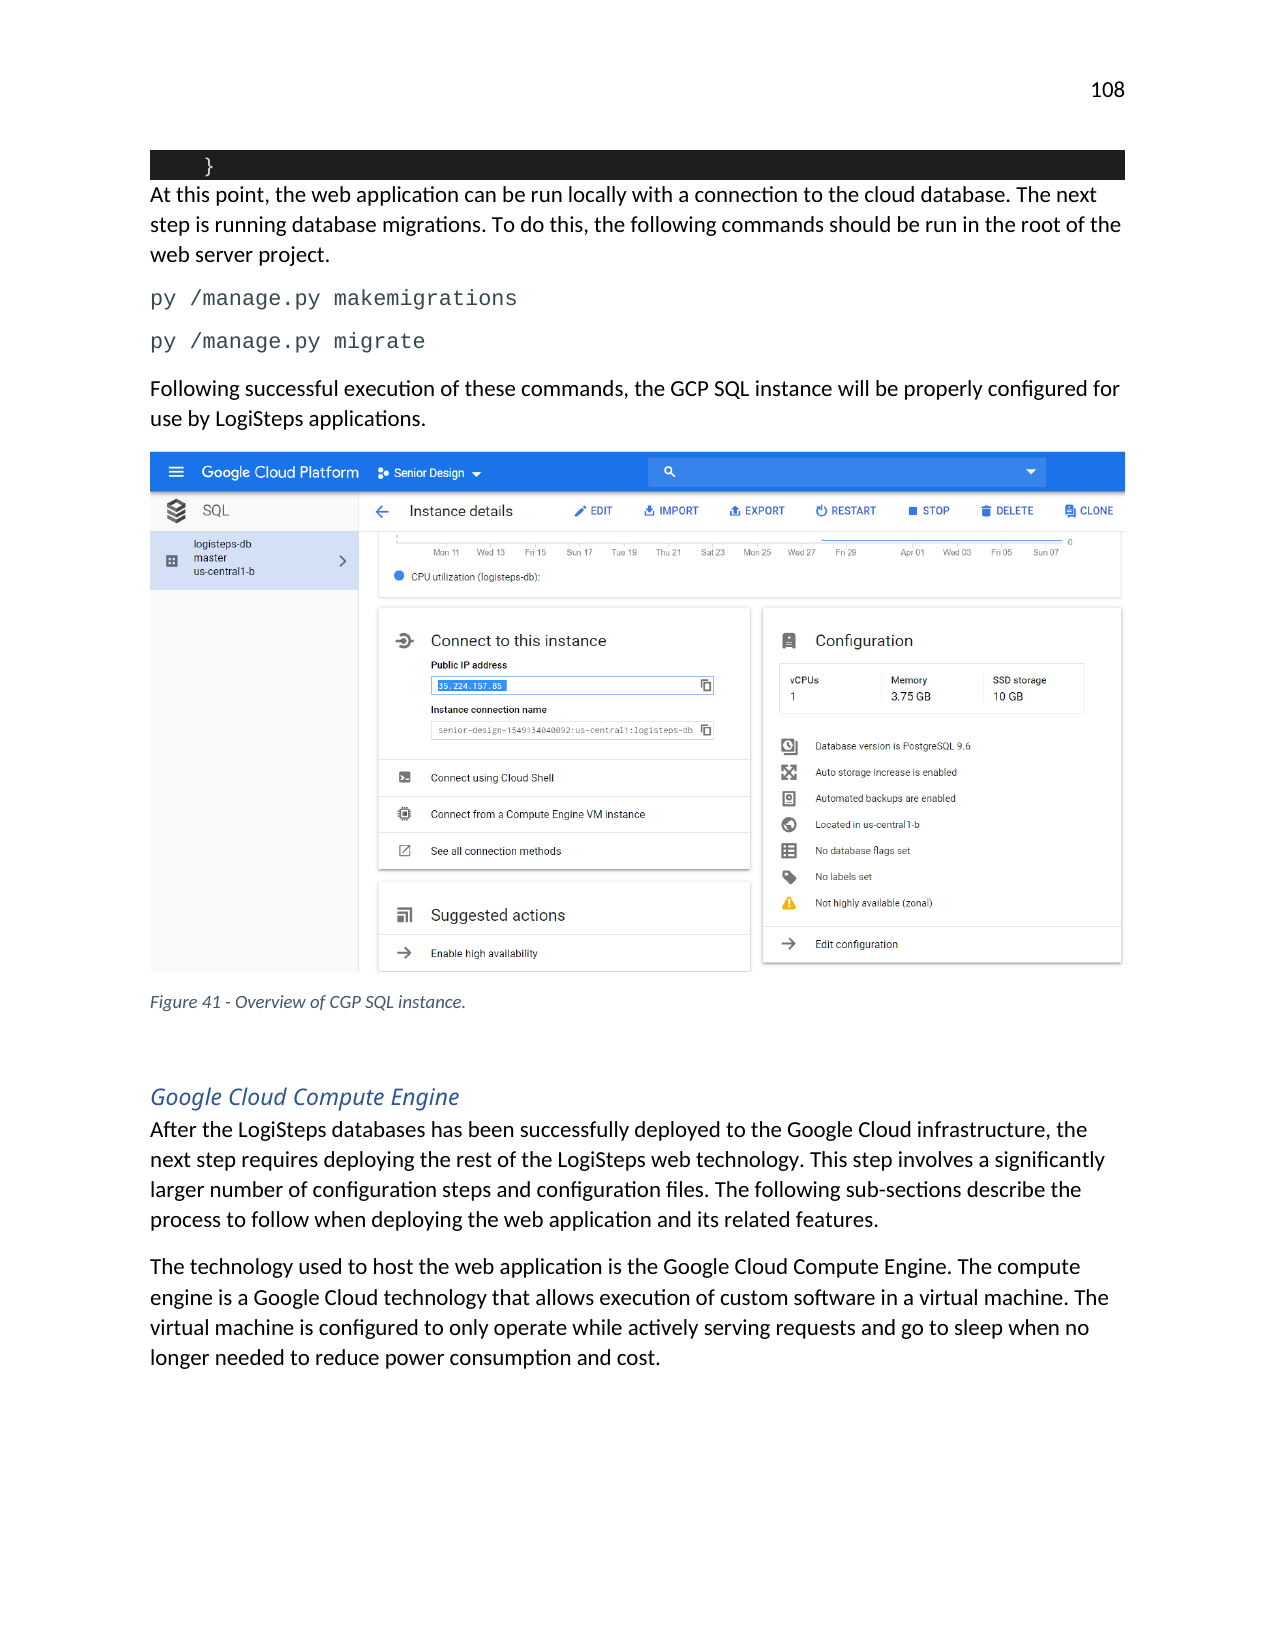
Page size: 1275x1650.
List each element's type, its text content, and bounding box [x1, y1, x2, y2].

text py /manage.py makemigrations [150, 287, 1125, 312]
text The technology used to host the web application is the Google Cloud Compute Engine. The compute engine is a Google Cloud technology that allows execution of custom software in a virtual machine. The virtual machine is configured to only operate while actively serving requests and go to sleep when no longer needed to reduce power consumption and cost. [150, 1252, 1125, 1371]
text py /manage.py migrate [150, 331, 1125, 355]
text After the LogiSteps databases has been successfully deployed to the Google Cloud infrastructure, the next step requires deploying the rest of the LogiSteps web technology. This step involves a significantly larger number of configuration steps and configuration files. The following sub-sections describe the process to follow when deploying the web application and its related features. [150, 1115, 1125, 1234]
subtitle Google Cloud Compute Engine [150, 1081, 1125, 1112]
text Following successful execution of these commands, the GCP SQL instance will be properly configured for use by LogiSteps applications. [150, 374, 1125, 432]
text Figure 41 - Overview of CGP SQL instance. [150, 991, 1125, 1013]
text } [150, 150, 1125, 180]
picture [150, 451, 1125, 972]
text At this point, the web application can be run locally with a connection to the cloud database. The next step is running database migrations. To do this, the following commands should be run in the root of the web server project. [150, 180, 1125, 268]
